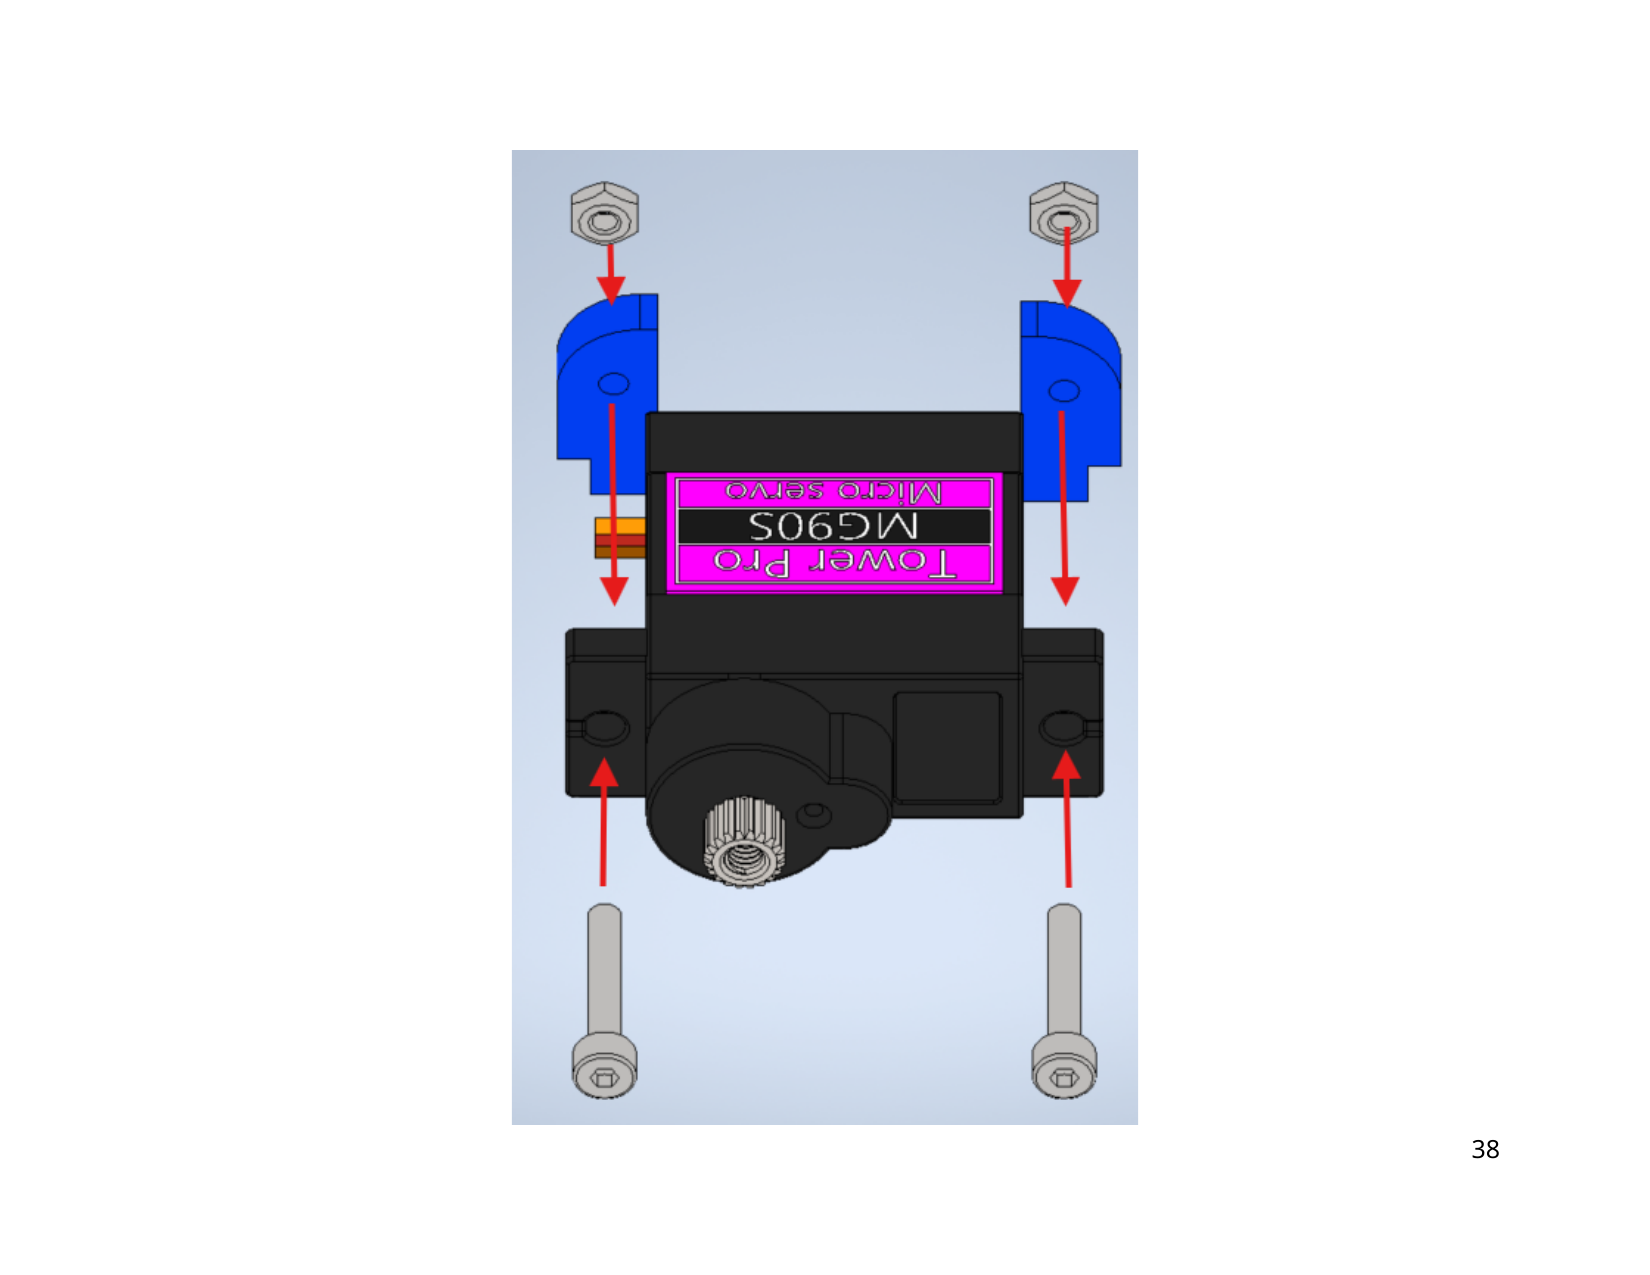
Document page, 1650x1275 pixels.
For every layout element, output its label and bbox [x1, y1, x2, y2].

picture [511, 150, 1139, 1125]
